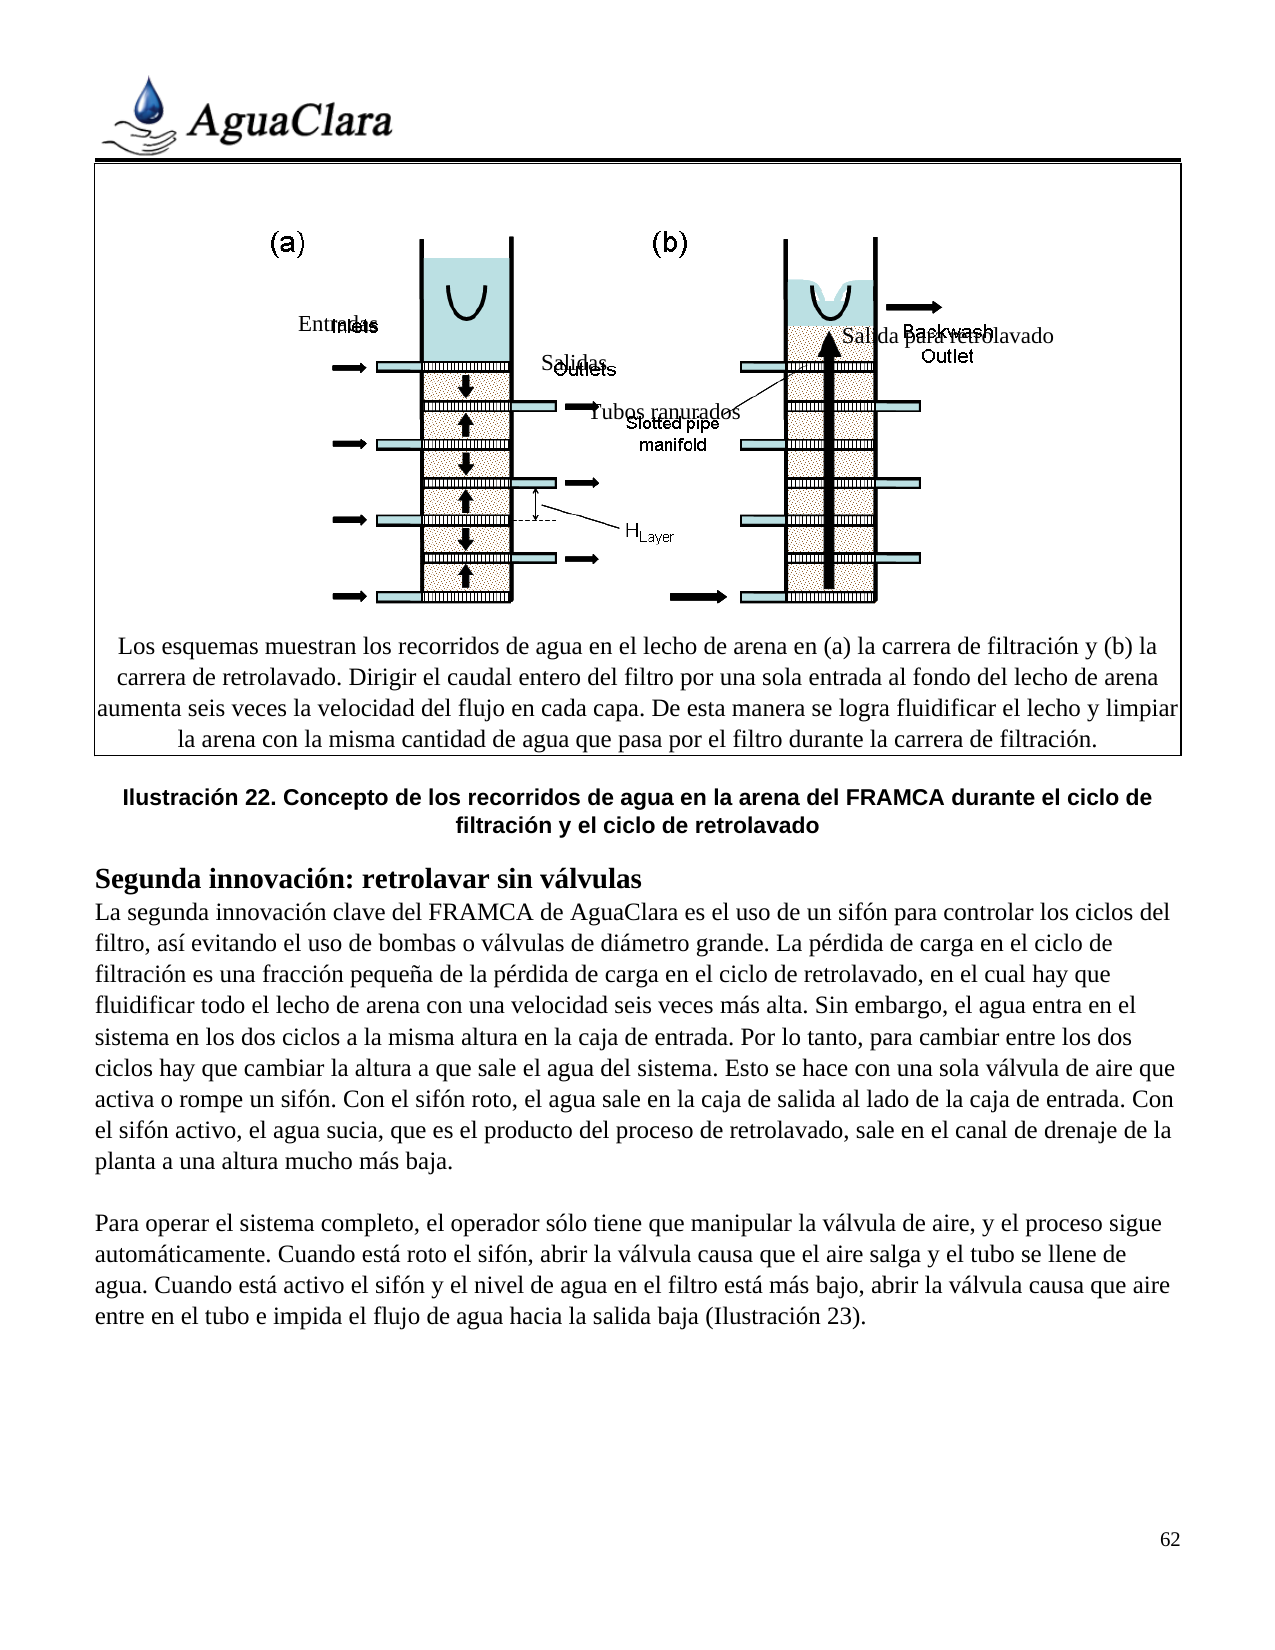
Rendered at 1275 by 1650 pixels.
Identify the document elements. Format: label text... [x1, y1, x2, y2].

picture [94, 75, 412, 158]
text Los esquemas muestran los recorridos de agua en el lecho de arena en (a) la carrera de filtración y (b) la carrera de retrolavado. Dirigir el caudal entero del filtro por una sola entrada al fondo del lecho de arena aumenta seis veces la velocidad del flujo en cada capa. De esta manera se logra fluidificar el lecho y limpiar la arena con la misma cantidad de agua que pasa por el filtro durante la carrera de filtración. [95, 630, 1180, 755]
picture [259, 218, 1016, 604]
text La segunda innovación clave del FRAMCA de AguaClara es el uso de un sifón para controlar los ciclos del filtro, así evitando el uso de bombas o válvulas de diámetro grande. La pérdida de carga en el ciclo de filtración es una fracción pequeña de la pérdida de carga en el ciclo de retrolavado, en el cual hay que fluidificar todo el lecho de arena con una velocidad seis veces más alta. Sin embargo, el agua entra en el sistema en los dos ciclos a la misma altura en la caja de entrada. Por lo tanto, para cambiar entre los dos ciclos hay que cambiar la altura a que sale el agua del sistema. Esto se hace con una sola válvula de aire que activa o rompe un sifón. Con el sifón roto, el agua sale en la caja de salida al lado de la caja de entrada. Con el sifón activo, el agua sucia, que es el producto del proceso de retrolavado, sale en el canal de drenaje de la planta a una altura mucho más baja. [94, 897, 1181, 1174]
subtitle Segunda innovación: retrolavar sin válvulas [94, 861, 1181, 895]
text Ilustración 22. Concepto de los recorridos de agua en la arena del FRAMCA durante el ciclo de filtración y el ciclo de retrolavado [94, 784, 1181, 838]
text Para operar el sistema completo, el operador sólo tiene que manipular la válvula de aire, y el proceso sigue automáticamente. Cuando está roto el sifón, abrir la válvula causa que el aire salga y el tubo se llene de agua. Cuando está activo el sifón y el nivel de agua en el filtro está más bajo, abrir la válvula causa que aire entre en el tubo e impida el flujo de agua hacia la salida baja (Ilustración 20). [94, 1208, 1181, 1330]
